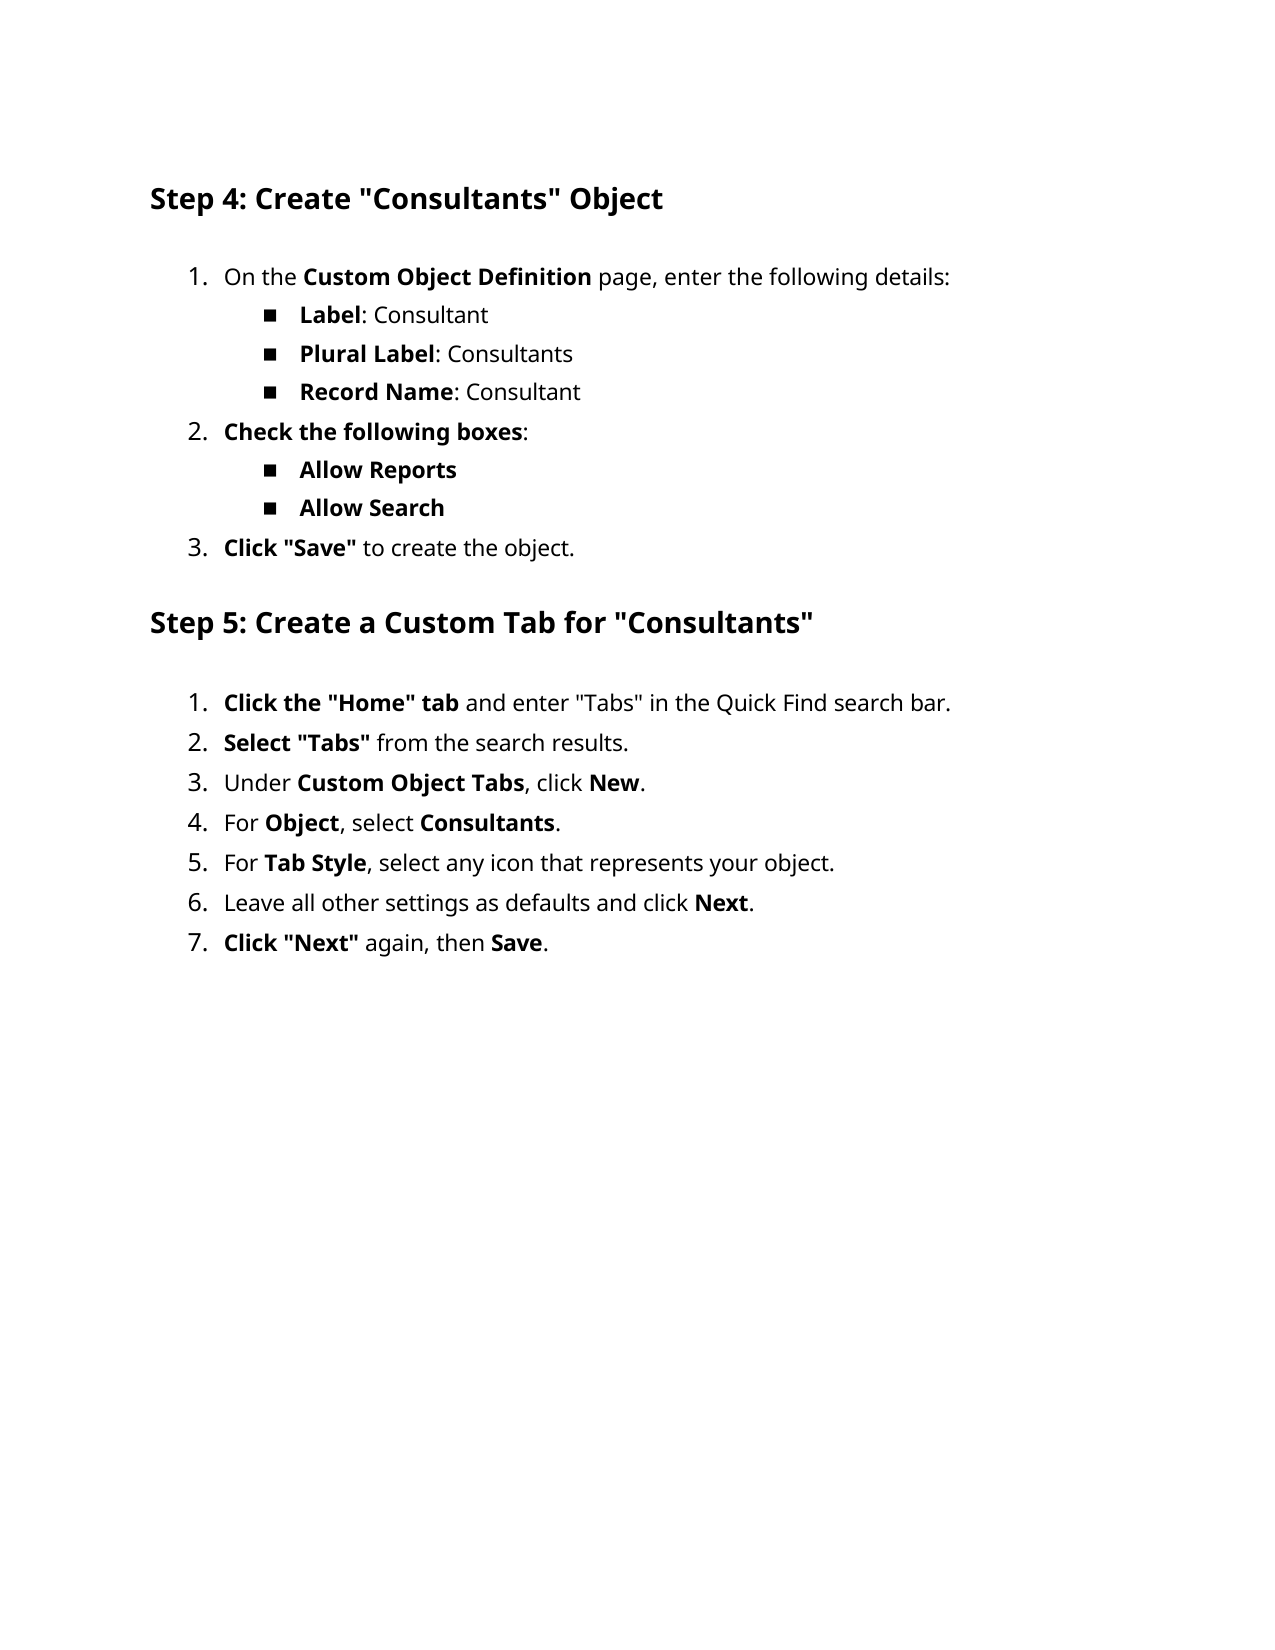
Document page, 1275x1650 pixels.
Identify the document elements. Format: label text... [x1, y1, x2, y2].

subtitle Step 5: Create a Custom Tab for "Consultants" [150, 602, 1187, 642]
list Click the "Home" tab and enter "Tabs" in the Quick Find search bar. [187, 684, 1187, 718]
list Record Name: Consultant [262, 376, 1187, 407]
list Label: Consultant [262, 299, 1187, 331]
list Click "Next" again, then Save. [187, 924, 1187, 958]
list On the Custom Object Definition page, enter the following details: [187, 259, 1187, 293]
list Allow Reports [262, 454, 1187, 485]
subtitle Step 4: Create "Consultants" Object [150, 178, 1187, 218]
list Click "Save" to create the object. [187, 529, 1187, 564]
list Allow Search [262, 492, 1187, 523]
list For Tab Style, select any icon that represents your object. [187, 844, 1187, 878]
list Plural Label: Consultants [262, 337, 1187, 369]
list Leave all other settings as defaults and click Next. [187, 884, 1187, 918]
list Under Custom Object Tabs, click New. [187, 764, 1187, 798]
list Select "Tabs" from the search results. [187, 724, 1187, 758]
list Check the following boxes: [187, 413, 1187, 447]
list For Object, select Consultants. [187, 804, 1187, 838]
